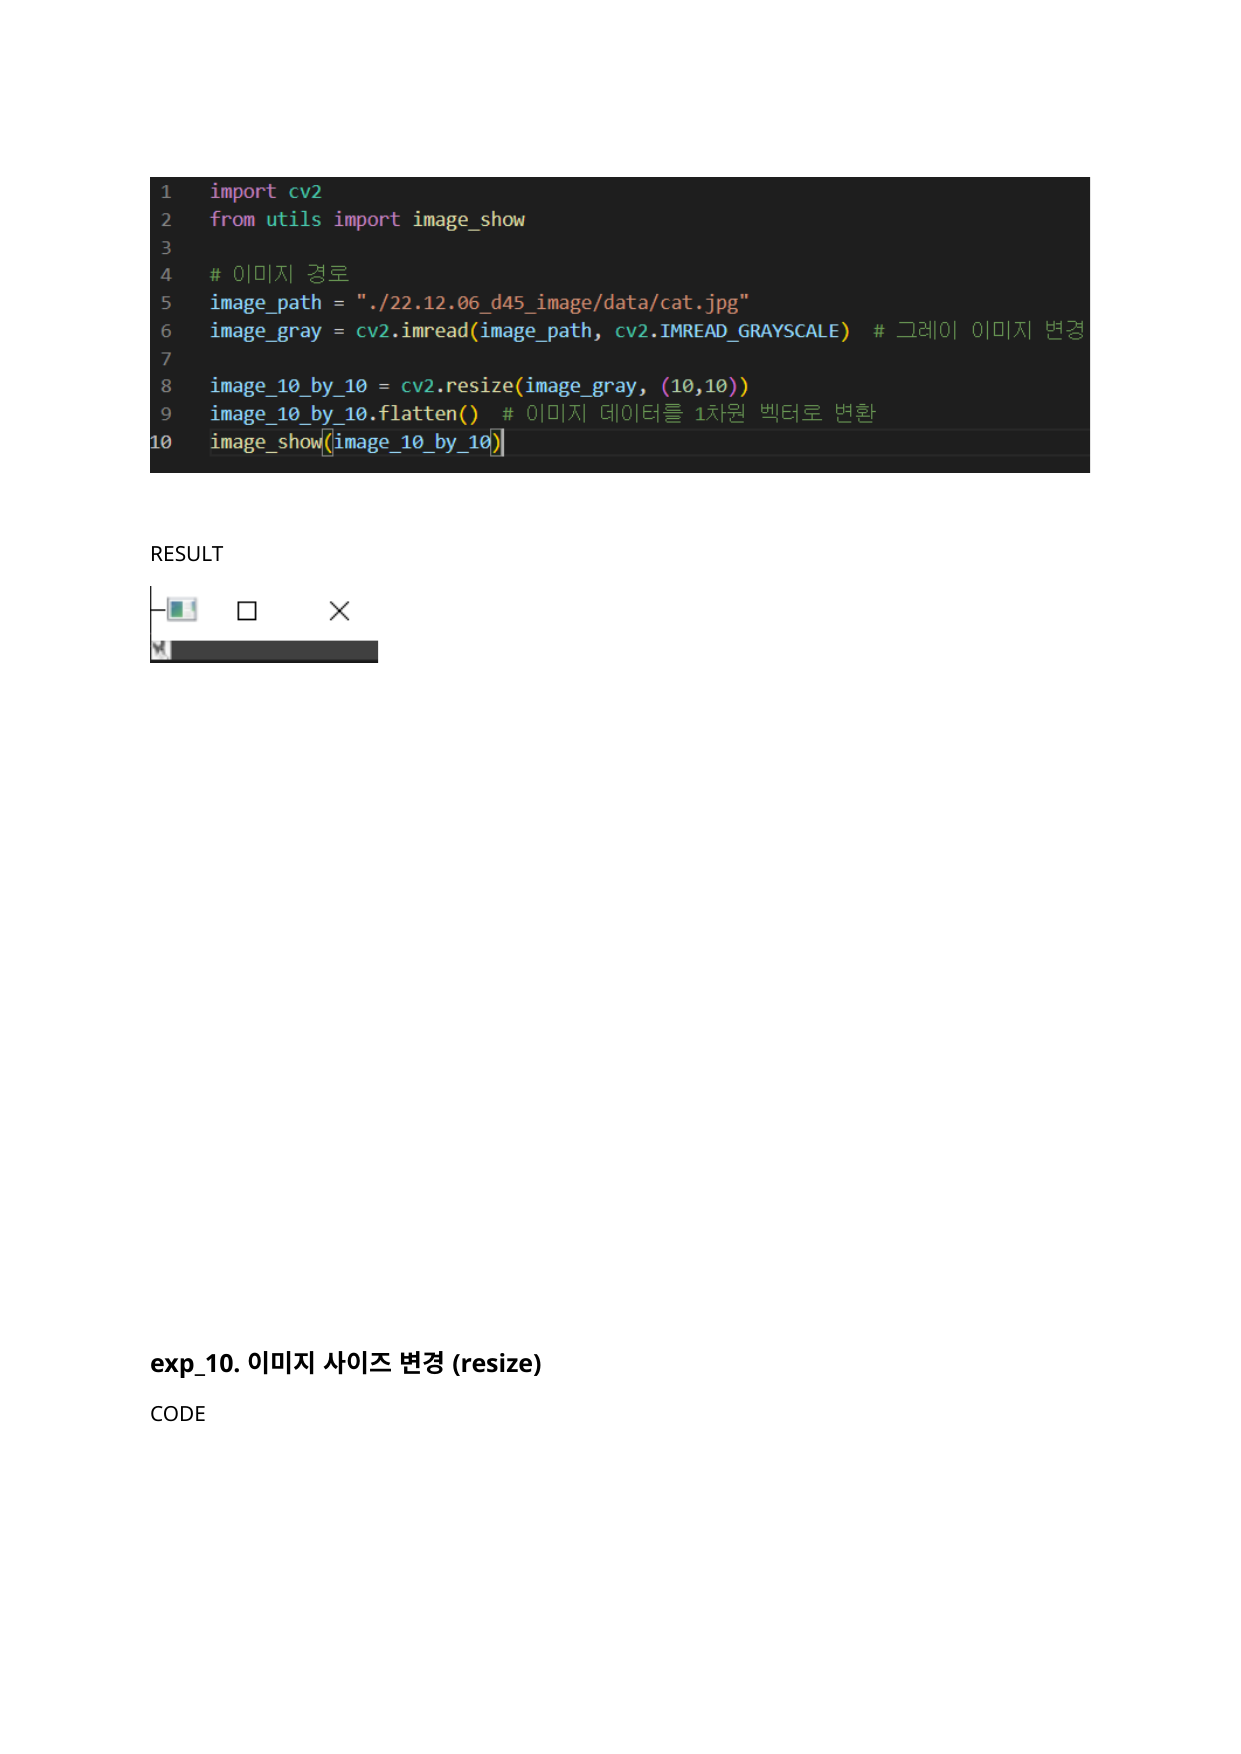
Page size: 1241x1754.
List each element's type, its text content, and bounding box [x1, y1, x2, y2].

text RESULT [150, 539, 1090, 567]
picture [150, 177, 1091, 473]
text exp_10. 이미지 사이즈 변경 (resize) [150, 1344, 1090, 1380]
picture [150, 586, 379, 663]
text CODE [150, 1399, 1090, 1428]
